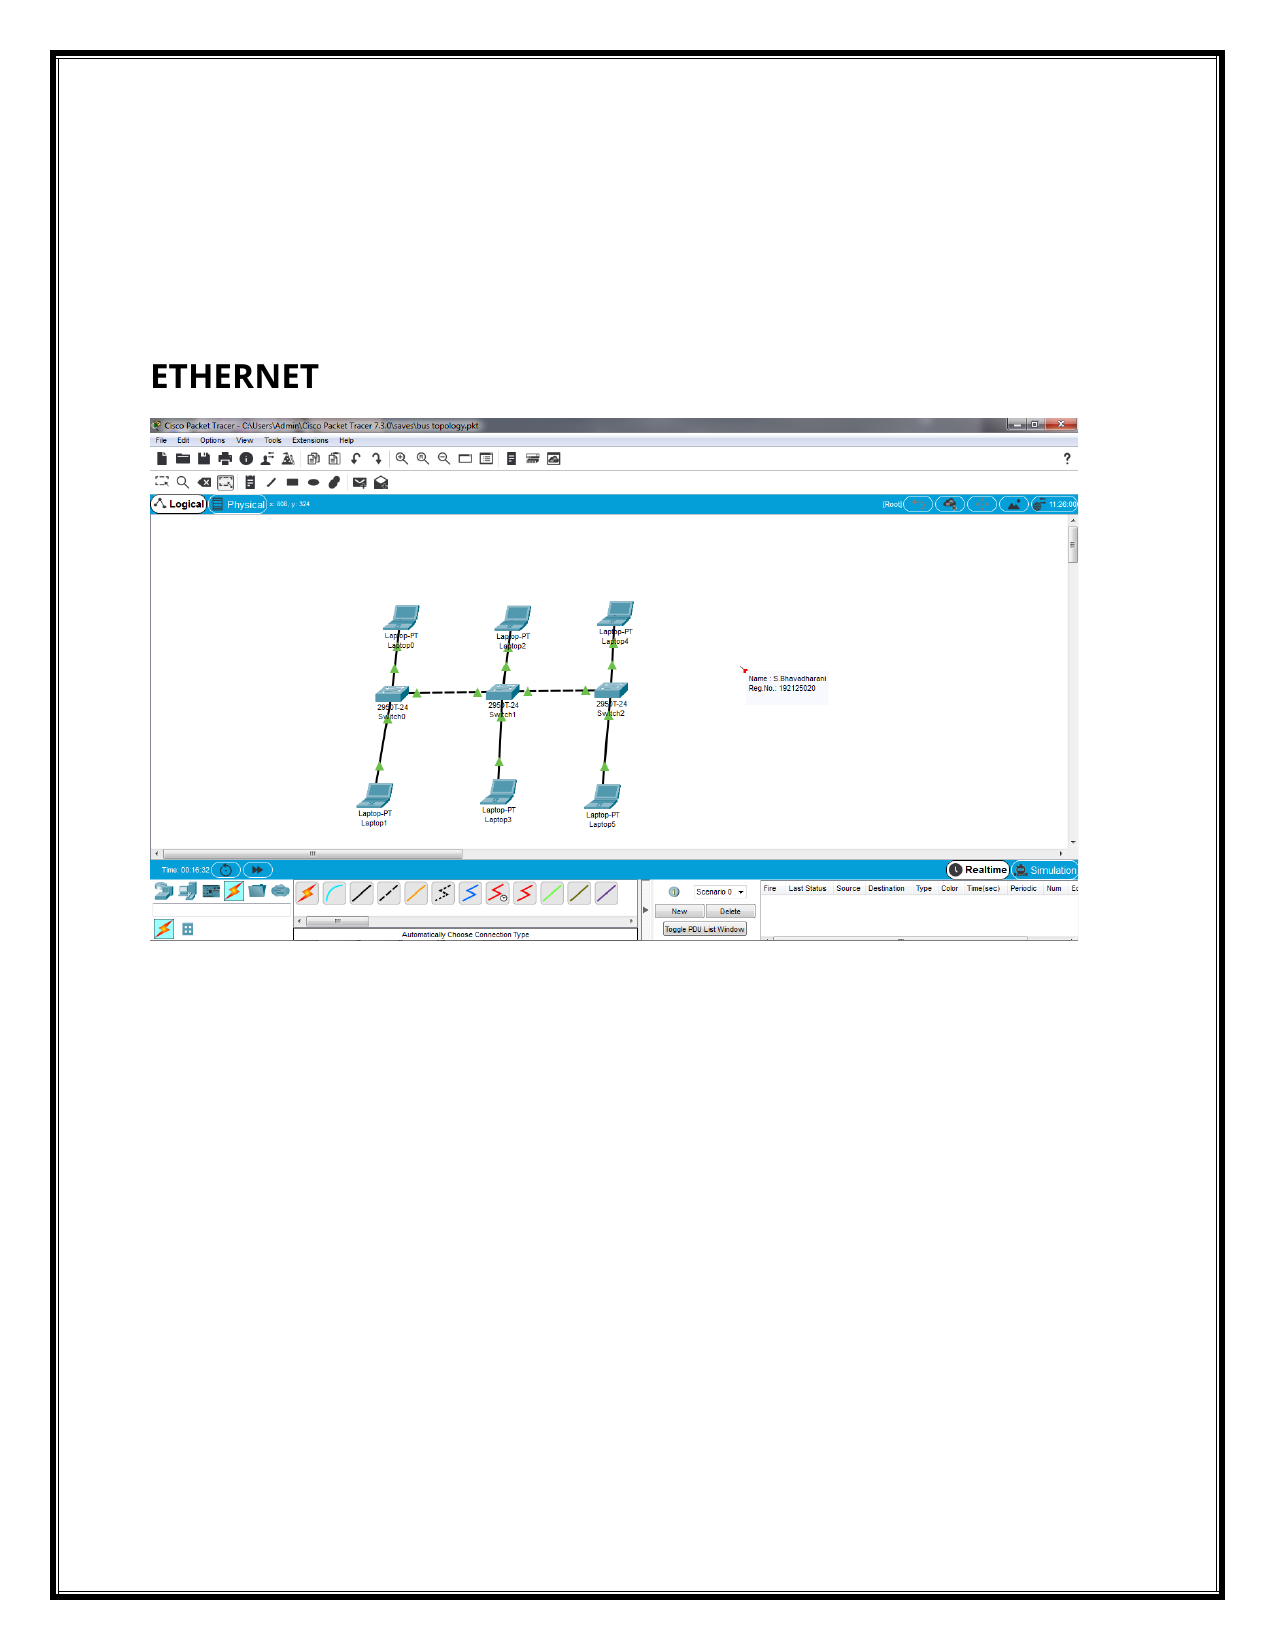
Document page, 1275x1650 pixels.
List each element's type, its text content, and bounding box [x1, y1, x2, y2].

picture [1033, 503, 1040, 511]
text ETHERNET [150, 353, 1125, 399]
picture [150, 418, 1079, 941]
picture [1017, 865, 1027, 875]
picture [944, 499, 955, 509]
